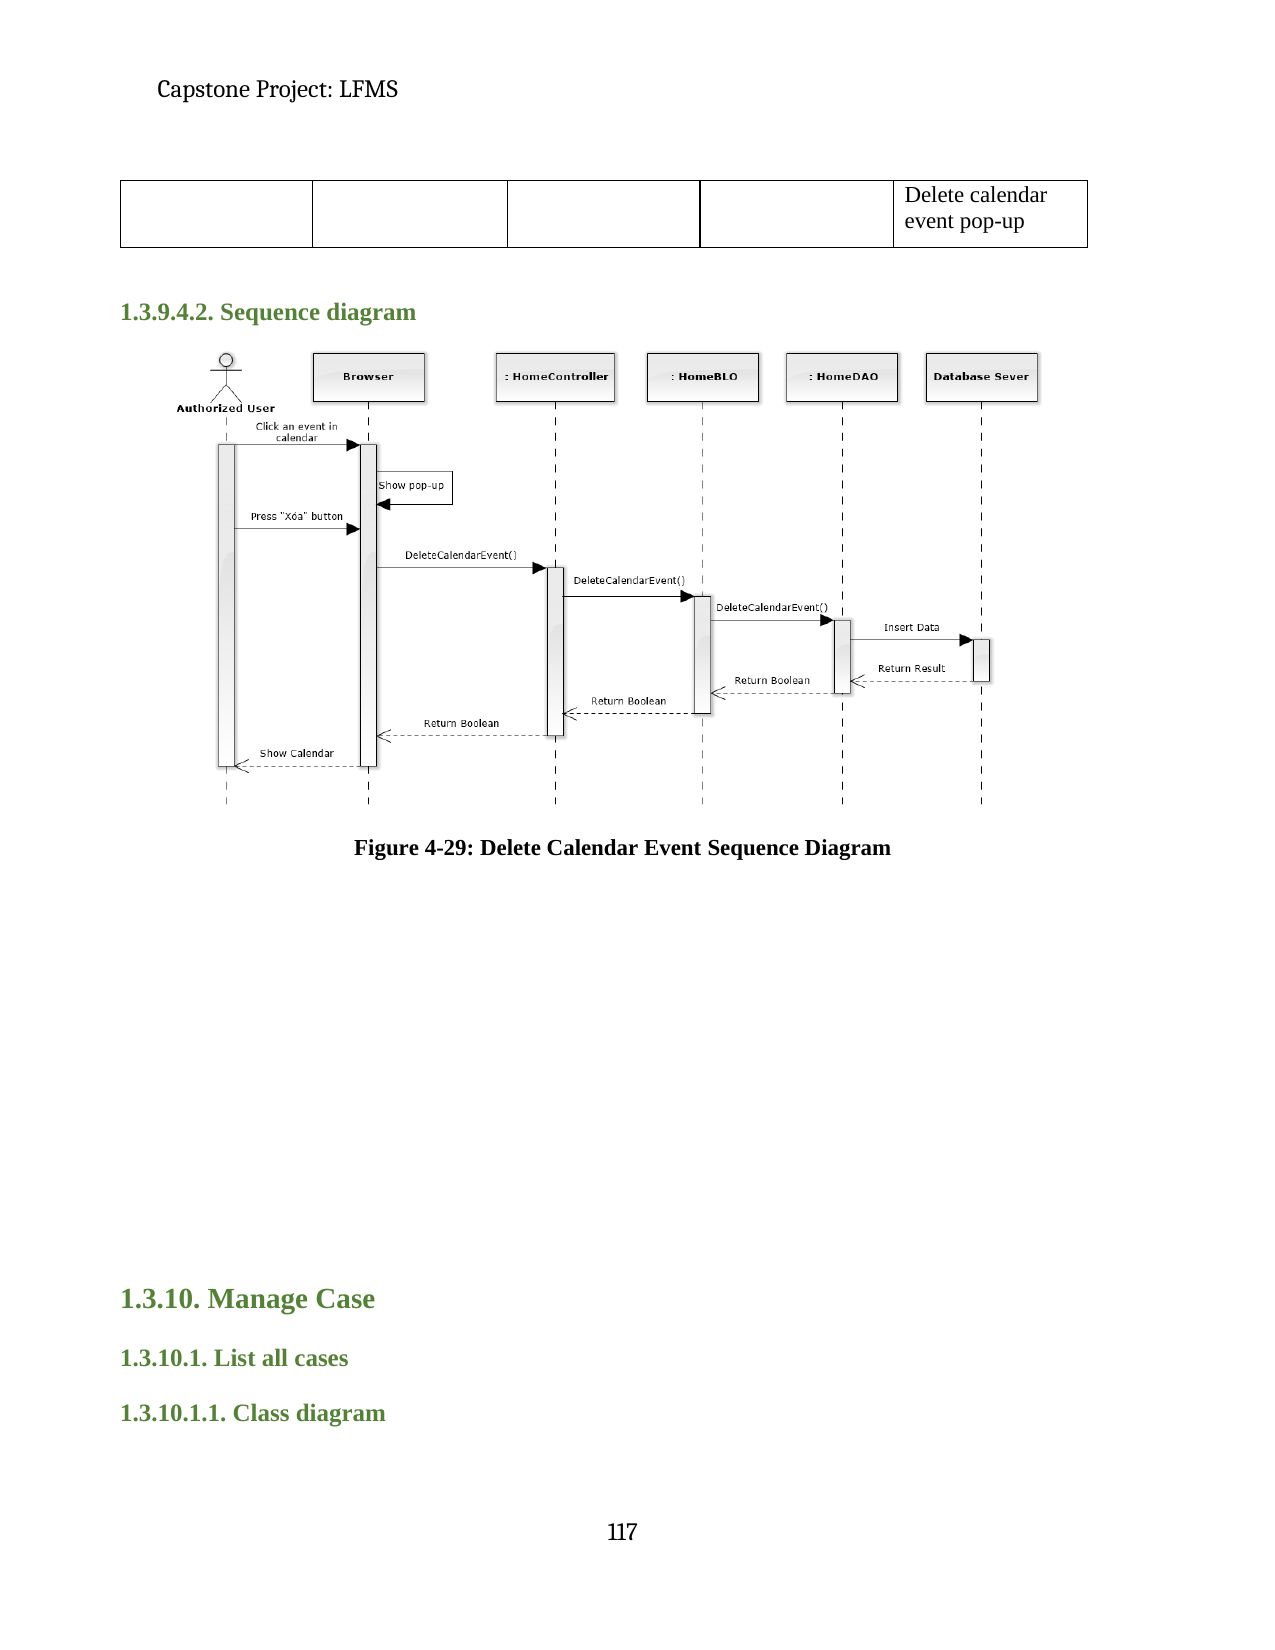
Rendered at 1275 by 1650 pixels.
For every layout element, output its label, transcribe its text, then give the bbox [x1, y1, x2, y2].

subtitle Sequence diagram [120, 297, 1087, 326]
picture [158, 342, 1049, 816]
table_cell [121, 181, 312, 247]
text Figure 4-29: Delete Calendar Event Sequence Diagram [157, 834, 1087, 861]
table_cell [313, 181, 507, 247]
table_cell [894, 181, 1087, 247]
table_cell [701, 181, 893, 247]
subtitle List all cases [120, 1343, 1087, 1371]
subtitle Manage Case [120, 1282, 1087, 1315]
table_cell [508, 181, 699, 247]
subtitle Class diagram [120, 1398, 1087, 1427]
